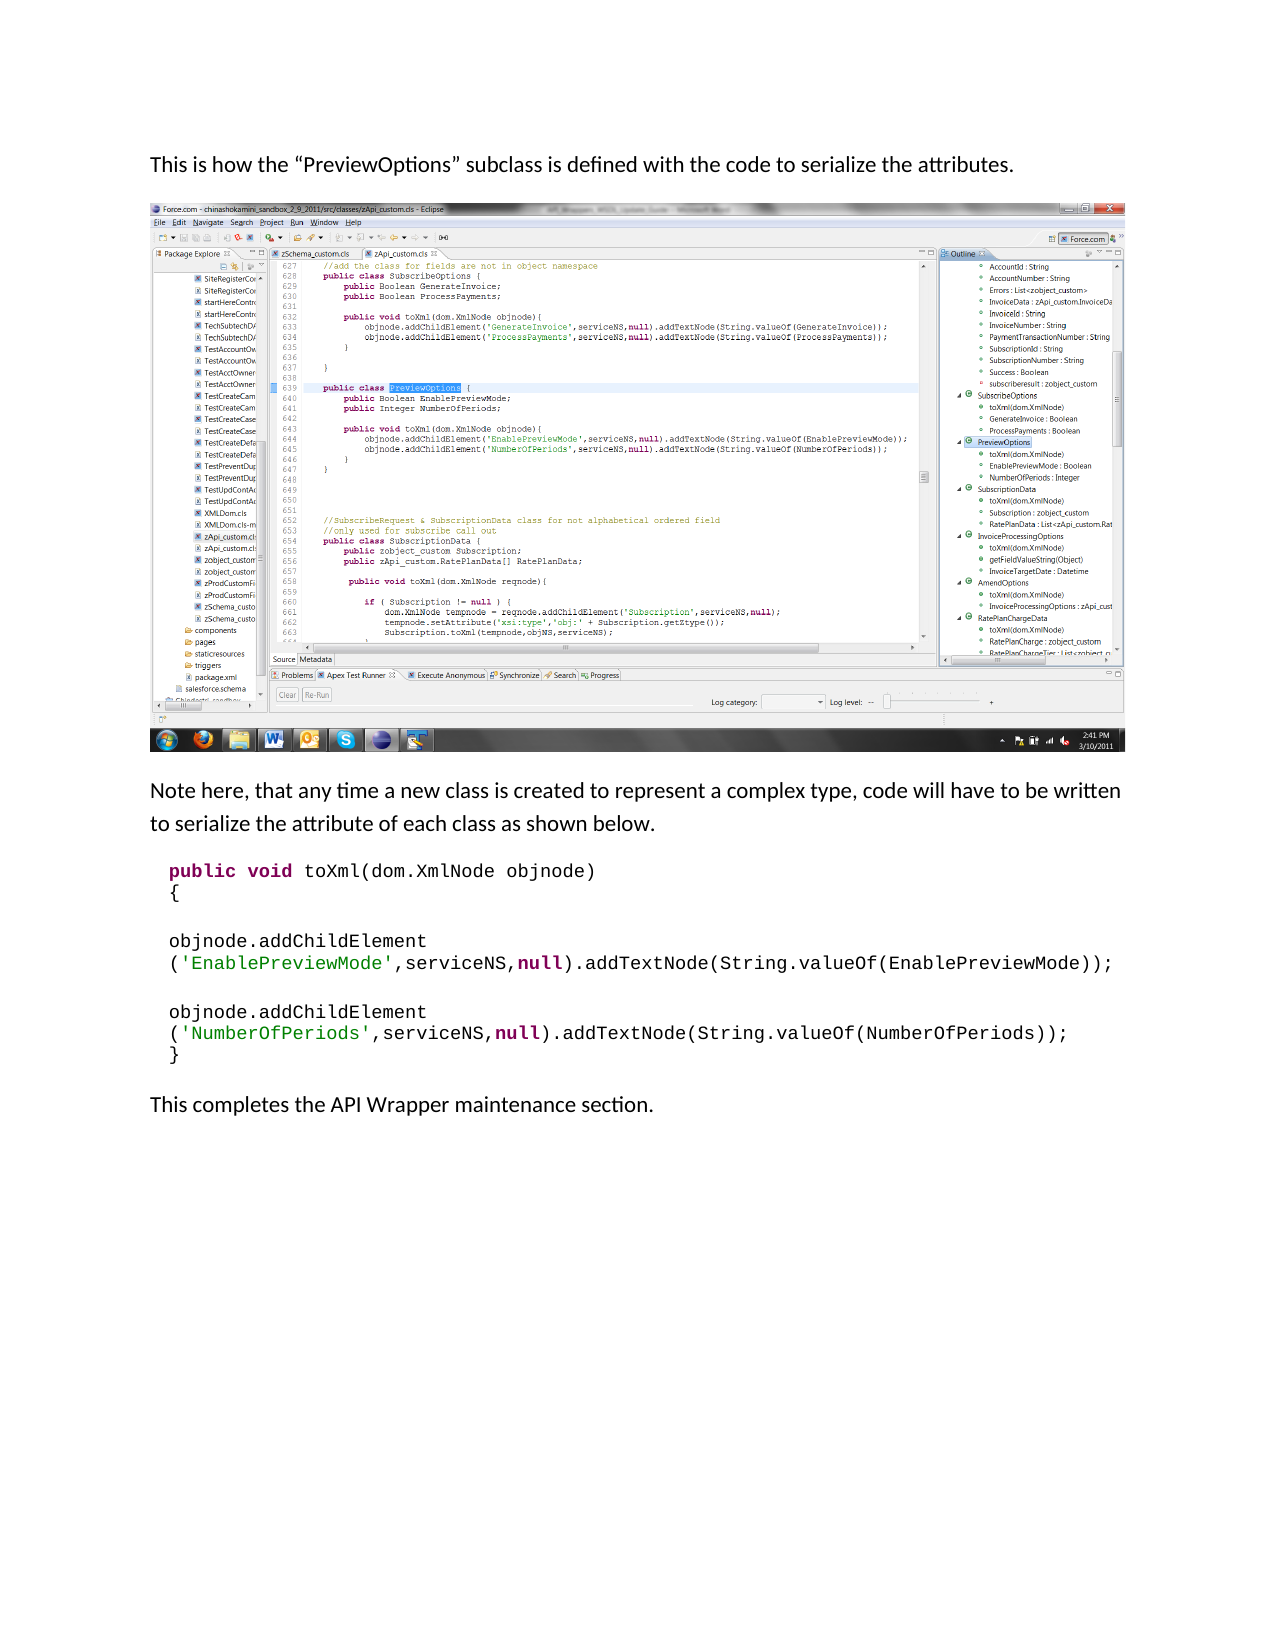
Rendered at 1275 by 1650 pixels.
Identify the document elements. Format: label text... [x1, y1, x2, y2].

text { [169, 883, 1125, 904]
text This is how the “PreviewOptions” subclass is defined with the code to serialize the attributes. [150, 150, 1125, 178]
picture [150, 203, 1125, 752]
text public void toXml(dom.XmlNode objnode) [169, 862, 1125, 883]
text This completes the API Wrapper maintenance section. [150, 1090, 1125, 1118]
text Note here, that any time a new class is created to represent a complex type, code will have to be written to serialize the attribute of each class as shown below. [150, 776, 1125, 837]
text objnode.addChildElement('EnablePreviewMode',serviceNS,null).addTextNode(String.valueOf(EnablePreviewMode)); [169, 904, 1125, 975]
text } [169, 1045, 1125, 1066]
text objnode.addChildElement('NumberOfPeriods',serviceNS,null).addTextNode(String.valueOf(NumberOfPeriods)); [169, 975, 1125, 1045]
